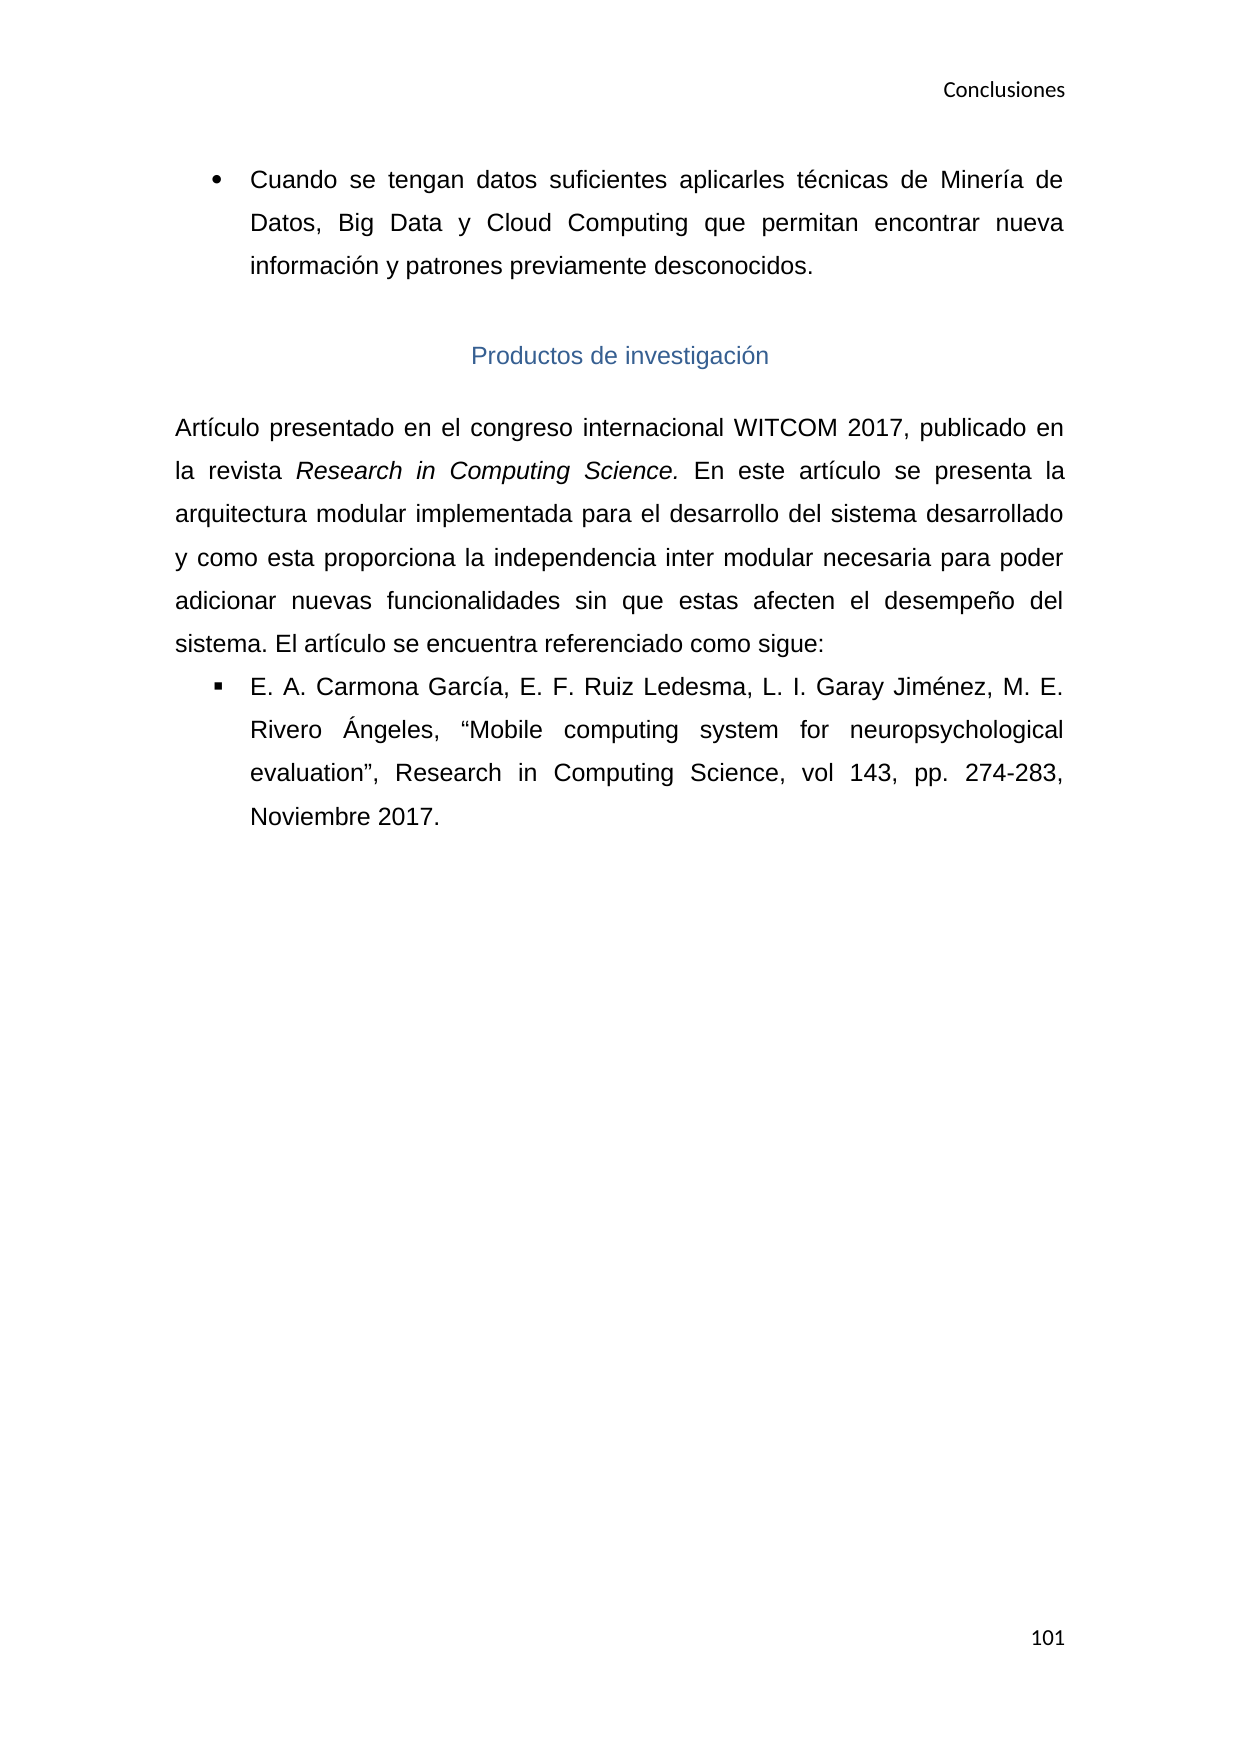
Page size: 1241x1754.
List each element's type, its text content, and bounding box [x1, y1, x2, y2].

list E. A. Carmona García, E. F. Ruiz Ledesma, L. I. Garay Jiménez, M. E. Rivero Ángeles, “Mobile computing system for neuropsychological evaluation”, Research in Computing Science, vol 143, pp. 274-283, Noviembre 2017. [212, 672, 1065, 830]
list Cuando se tengan datos suficientes aplicarles técnicas de Minería de Datos, Big Data y Cloud Computing que permitan encontrar nueva información y patrones previamente desconocidos. [212, 164, 1065, 280]
text Artículo presentado en el congreso internacional WITCOM 2017, publicado en la revista Research in Computing Science. En este artículo se presenta la arquitectura modular implementada para el desarrollo del sistema desarrollado y como esta proporciona la independencia inter modular necesaria para poder adicionar nuevas funcionalidades sin que estas afecten el desempeño del sistema. El artículo se encuentra referenciado como sigue: [175, 413, 1065, 658]
subtitle Productos de investigación [175, 341, 1065, 370]
